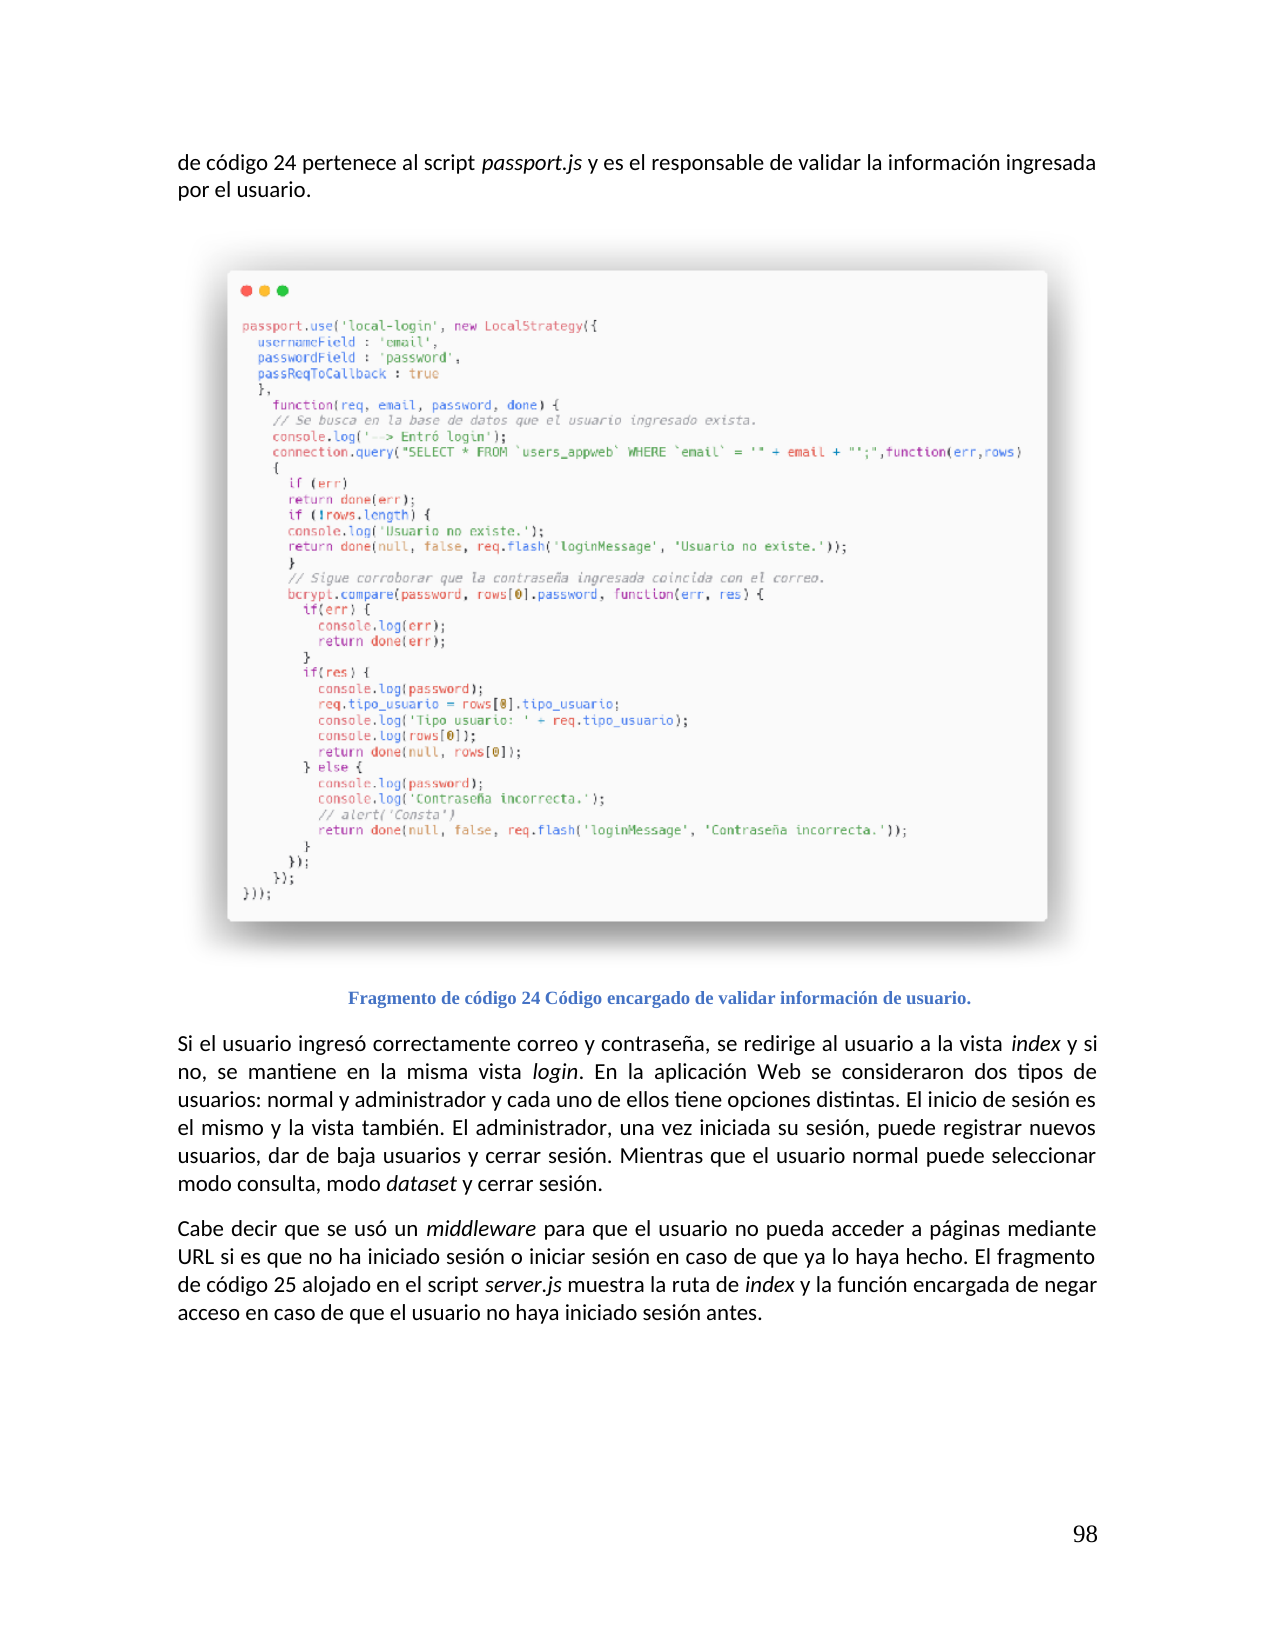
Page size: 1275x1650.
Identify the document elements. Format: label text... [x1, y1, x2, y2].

text Si el usuario ingresó correctamente correo y contraseña, se redirige al usuario a la vista index y si no, se mantiene en la misma vista login. En la aplicación Web se consideraron dos tipos de usuarios: normal y administrador y cada uno de ellos tiene opciones distintas. El inicio de sesión es el mismo y la vista también. El administrador, una vez iniciada su sesión, puede registrar nuevos usuarios, dar de baja usuarios y cerrar sesión. Mientras que el usuario normal puede seleccionar modo consulta, modo dataset y cerrar sesión. [177, 1029, 1098, 1198]
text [177, 148, 1098, 204]
text Cabe decir que se usó un middleware para que el usuario no pueda acceder a páginas mediante URL si es que no ha iniciado sesión o iniciar sesión en caso de que ya lo haya hecho. El fragmento de código 25 alojado en el script server.js muestra la ruta de index y la función encargada de negar acceso en caso de que el usuario no haya iniciado sesión antes. [177, 1214, 1098, 1326]
text Fragmento de código 24 Código encargado de validar información de usuario. [177, 987, 1098, 1009]
picture [210, 253, 1064, 938]
